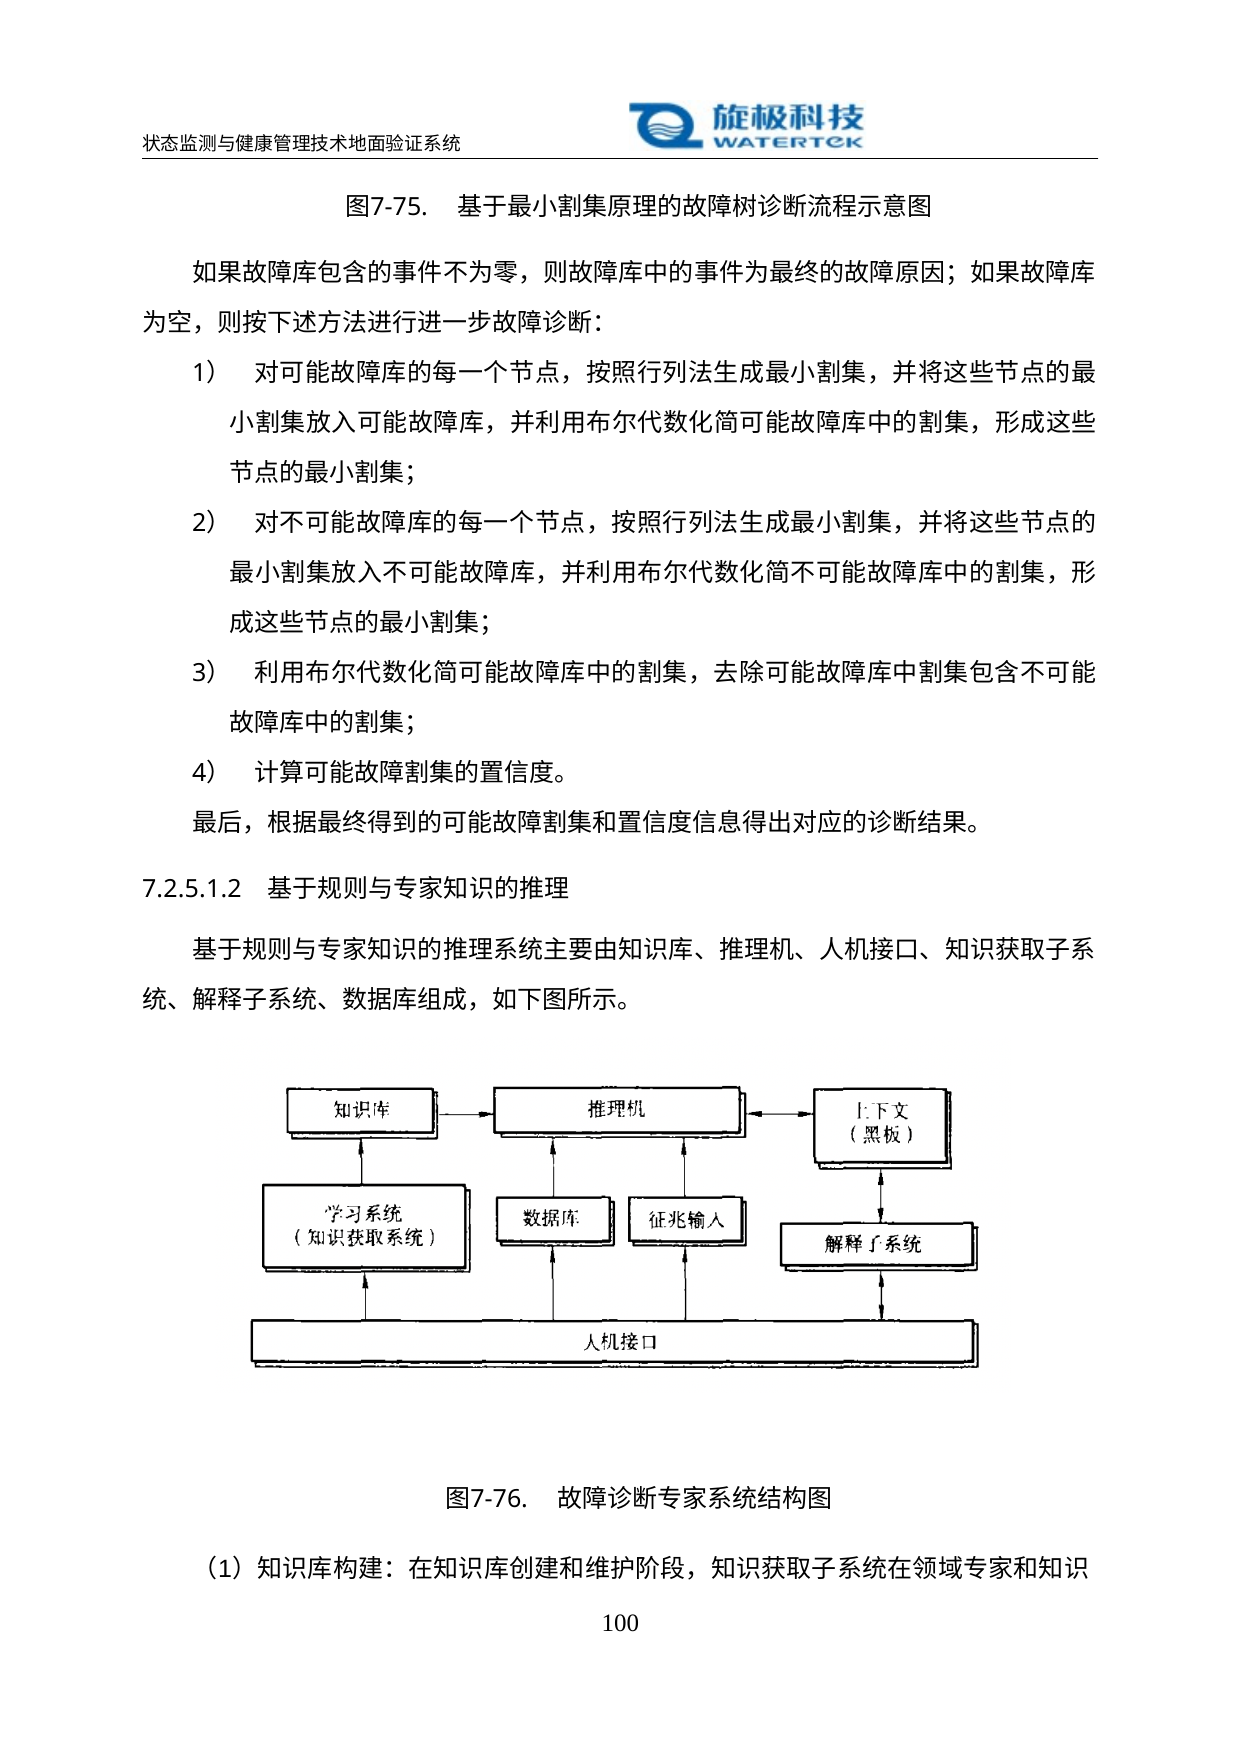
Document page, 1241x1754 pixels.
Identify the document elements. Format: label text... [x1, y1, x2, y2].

list 对可能故障库的每一个节点，按照行列法生成最小割集，并将这些节点的最小割集放入可能故障库，并利用布尔代数化简可能故障库中的割集，形成这些节点的最小割集； [192, 352, 1098, 488]
text 最后，根据最终得到的可能故障割集和置信度信息得出对应的诊断结果。 [142, 802, 1098, 838]
text 基于规则与专家知识的推理 [142, 852, 1098, 920]
text 基于规则与专家知识的推理系统主要由知识库、推理机、人机接口、知识获取子系统、解释子系统、数据库组成，如下图所示。 [142, 929, 1098, 1015]
list 利用布尔代数化简可能故障库中的割集，去除可能故障库中割集包含不可能故障库中的割集； [192, 652, 1098, 738]
list 基于最小割集原理的故障树诊断流程示意图 [142, 171, 1098, 238]
list 对不可能故障库的每一个节点，按照行列法生成最小割集，并将这些节点的最小割集放入不可能故障库，并利用布尔代数化简不可能故障库中的割集，形成这些节点的最小割集； [192, 502, 1098, 638]
text 如果故障库包含的事件不为零，则故障库中的事件为最终的故障原因；如果故障库为空，则按下述方法进行进一步故障诊断： [142, 252, 1098, 338]
list 知识库构建：在知识库创建和维护阶段，知识获取子系统在领域专家和知识工程师的指导下，将专家知识、诊断对象的结构知识等存放手知识库中或对知识库进行维护（增加、删除和修改）； [142, 1544, 1111, 1586]
picture [215, 1037, 1011, 1393]
picture [628, 100, 867, 151]
list 计算可能故障割集的置信度。 [192, 752, 1098, 788]
